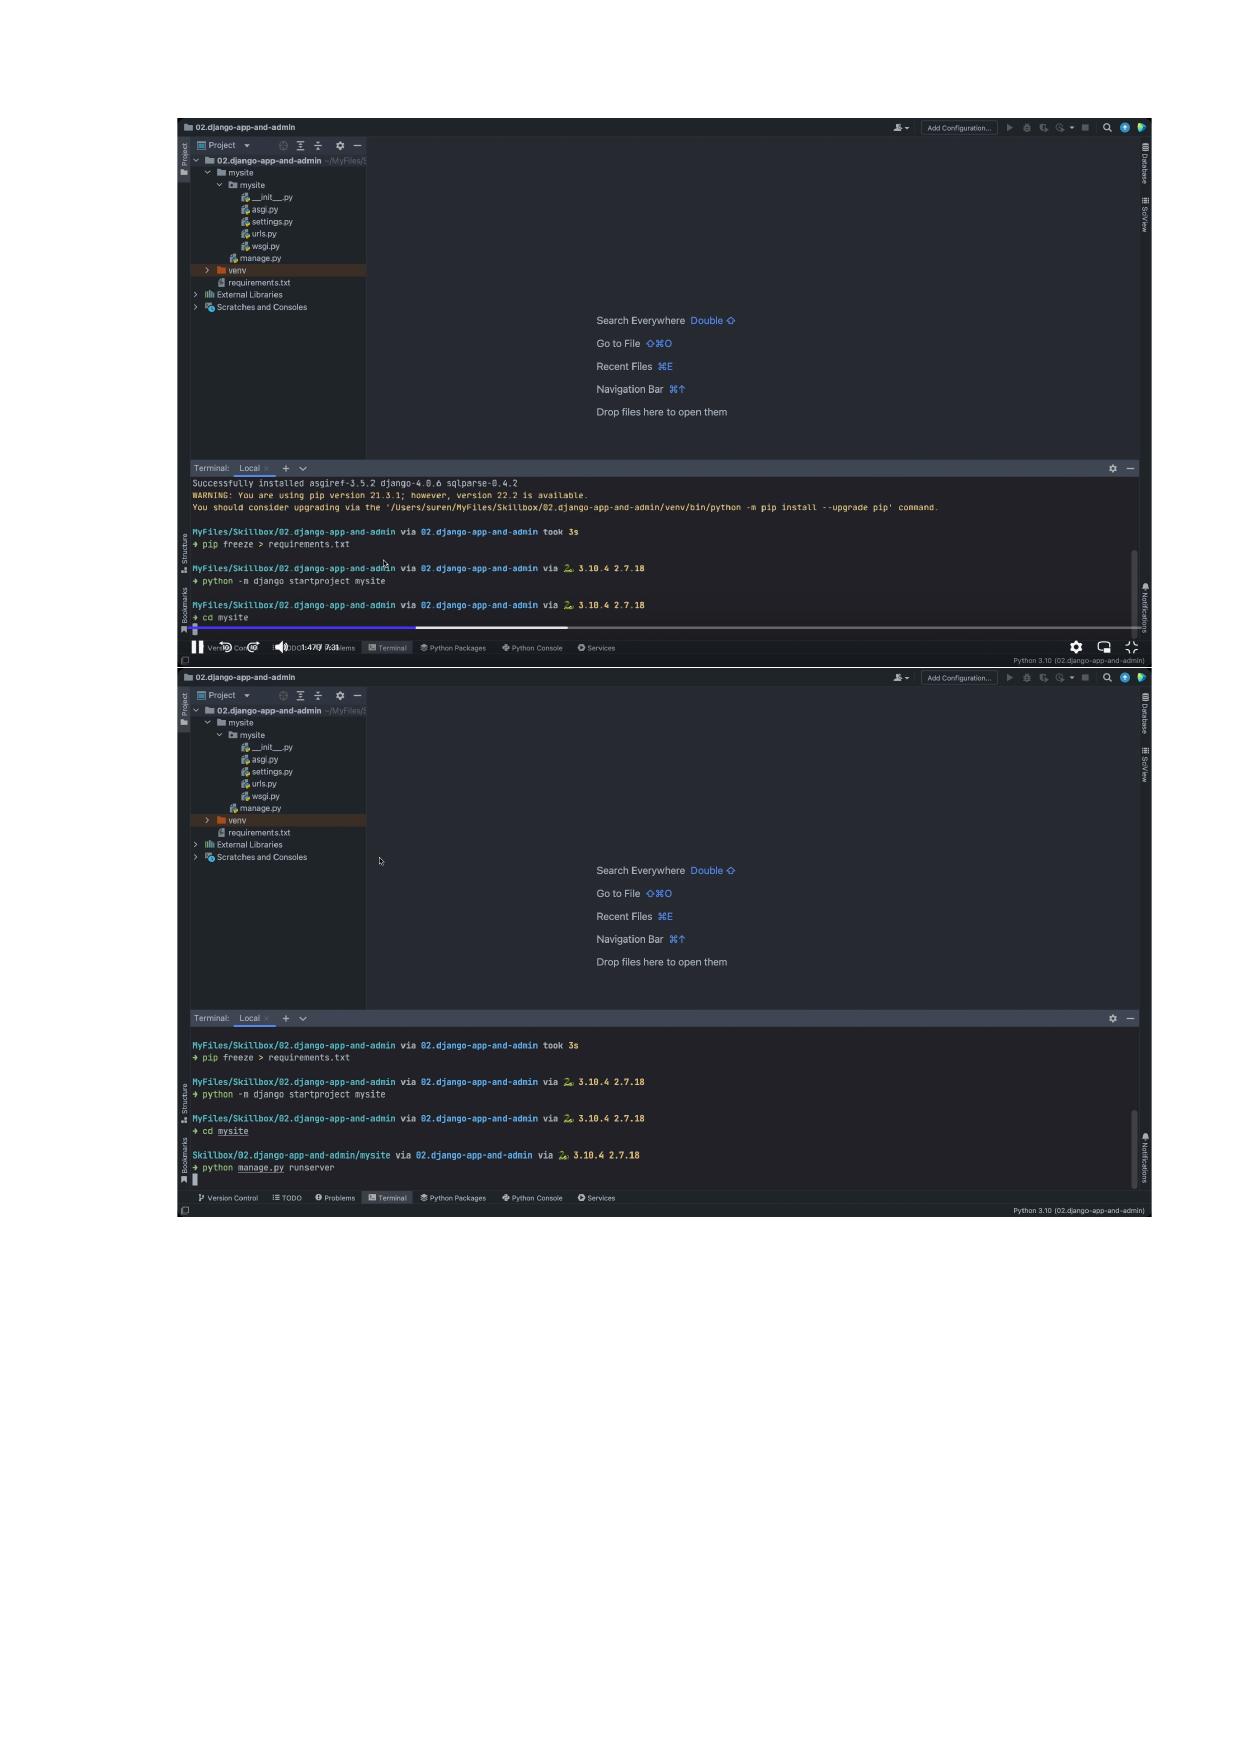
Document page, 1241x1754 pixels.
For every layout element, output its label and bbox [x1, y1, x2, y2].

picture [177, 668, 1152, 1217]
picture [177, 118, 1152, 667]
